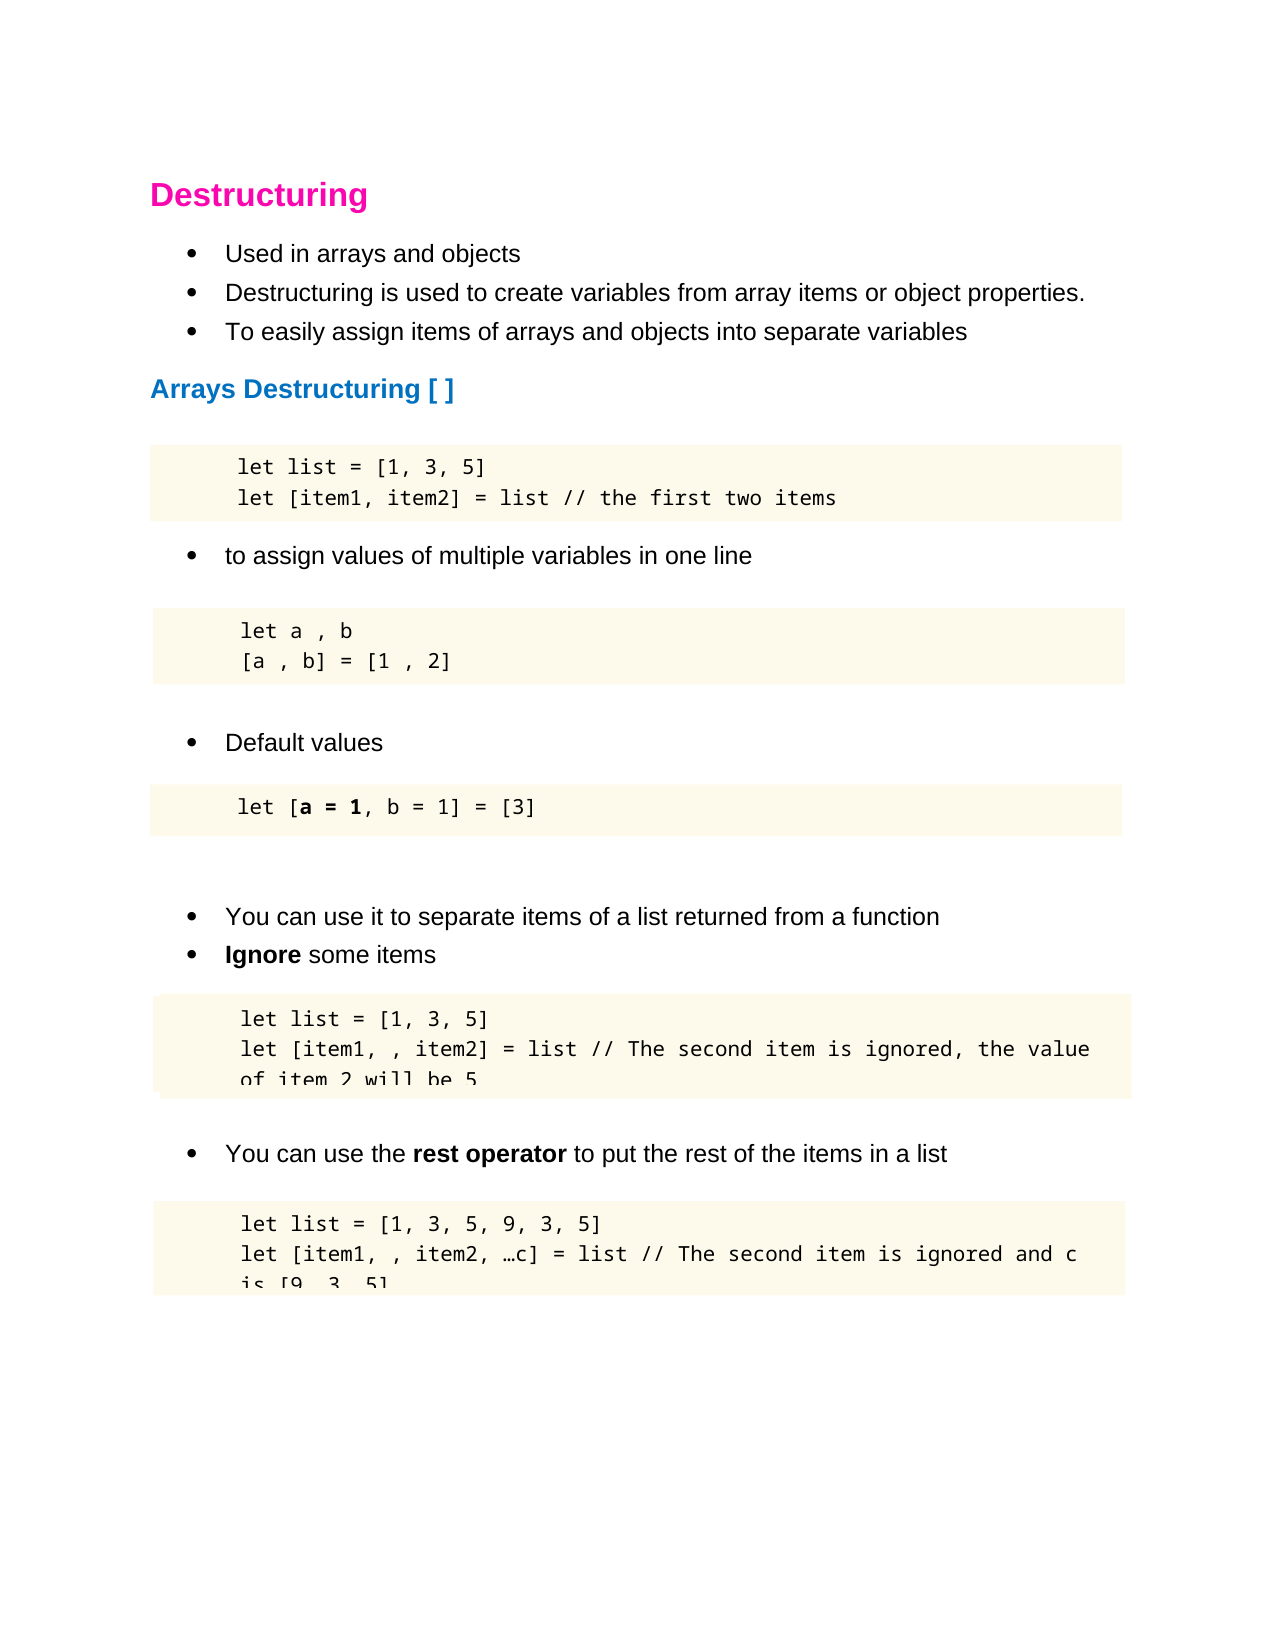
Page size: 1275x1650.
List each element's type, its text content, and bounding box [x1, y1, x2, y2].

list Destructuring is used to create variables from array items or object properties. [187, 278, 1125, 307]
list Ignore some items [187, 940, 1125, 969]
text Arrays Destructuring [ ] [150, 373, 1125, 404]
list Default values [187, 728, 1125, 757]
text Destructuring [150, 175, 1125, 213]
list Used in arrays and objects [187, 239, 1125, 268]
list You can use the rest operator to put the rest of the items in a list [187, 1139, 1125, 1168]
list To easily assign items of arrays and objects into separate variables [187, 317, 1125, 346]
list to assign values of multiple variables in one line [187, 541, 1125, 569]
list You can use it to separate items of a list returned from a function [187, 902, 1125, 930]
